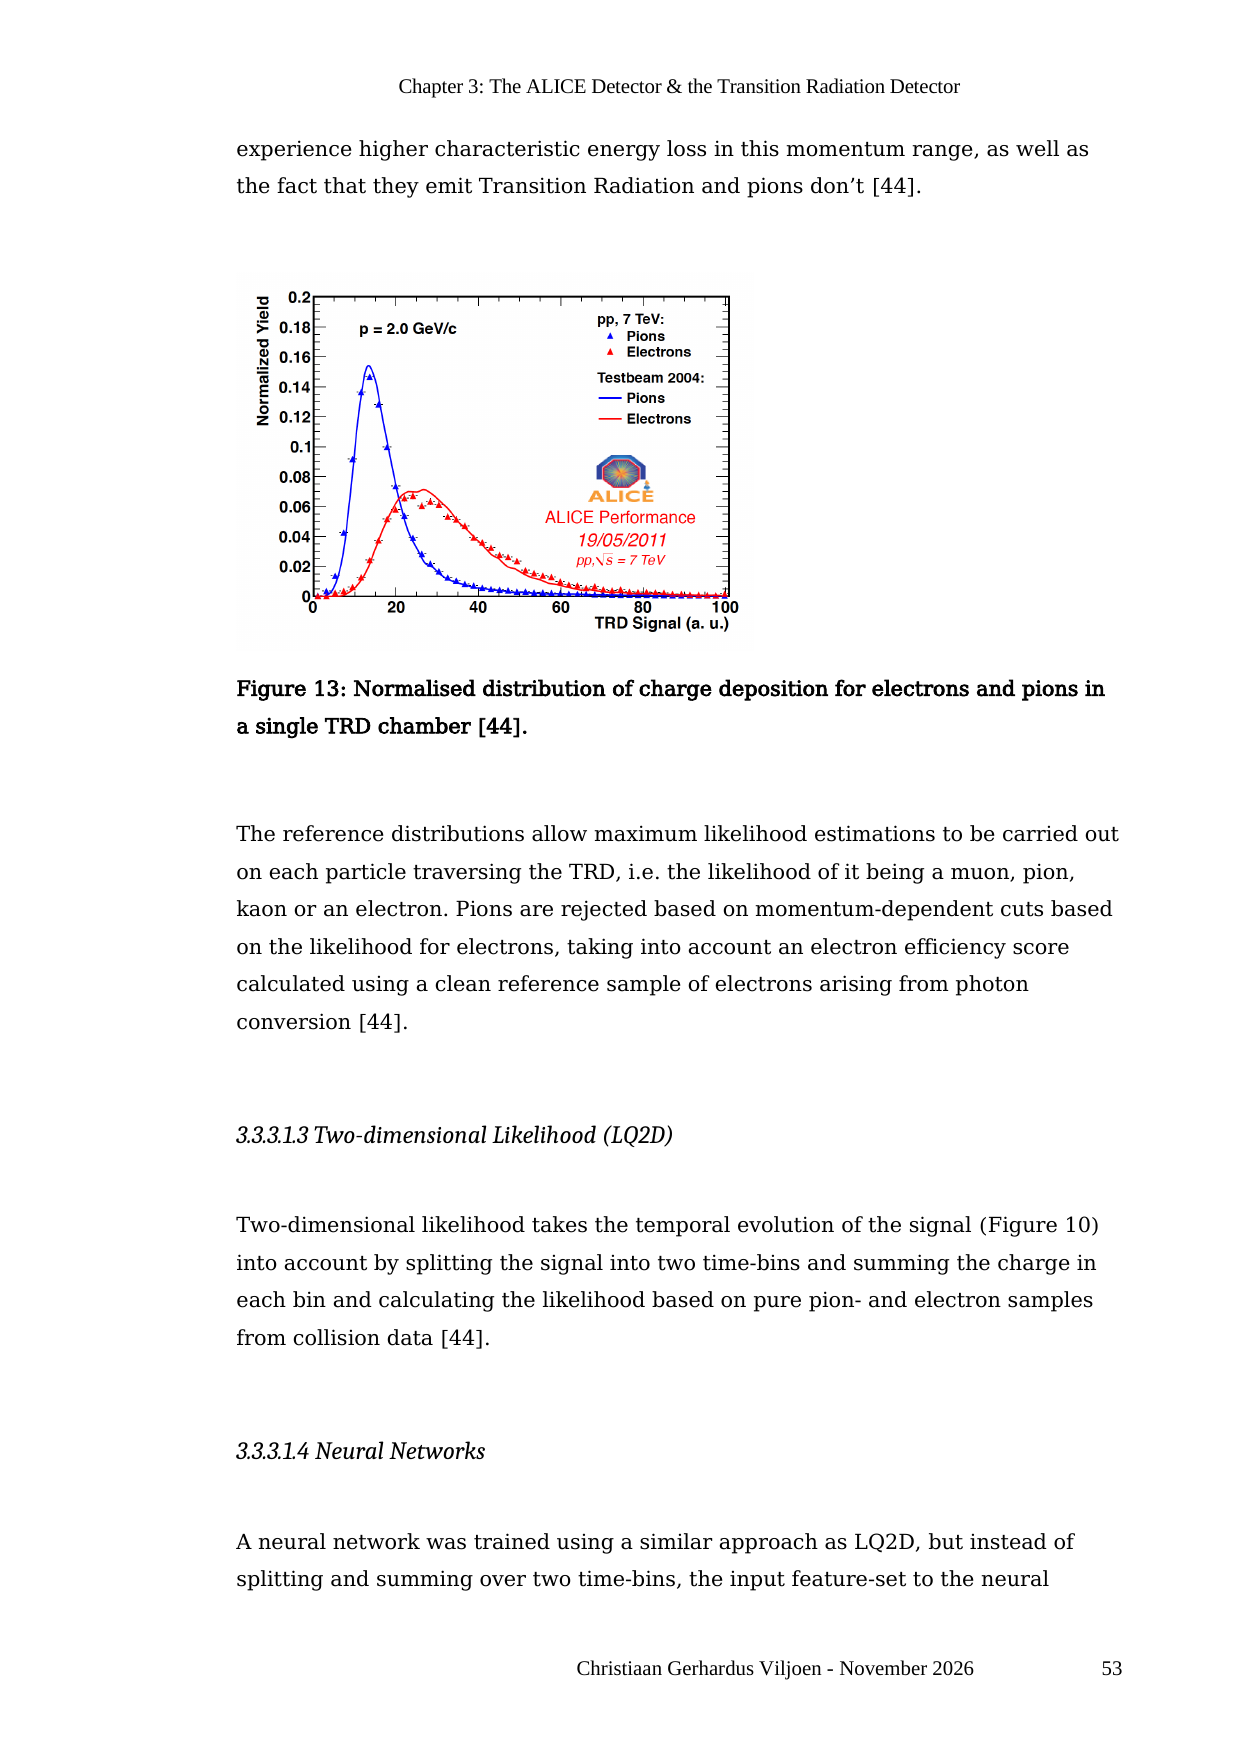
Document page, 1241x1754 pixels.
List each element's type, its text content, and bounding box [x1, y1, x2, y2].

text Two-dimensional likelihood takes the temporal evolution of the signal (Figure 20) into account by splitting the signal into two time-bins and summing the charge in each bin and calculating the likelihood based on pure pion- and electron samples from collision data . [236, 1212, 1122, 1350]
subtitle Neural Networks [236, 1437, 1122, 1466]
text Figure 23: Normalised distribution of charge deposition for electrons and pions in a single TRD chamber . [236, 675, 1122, 738]
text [236, 135, 1122, 198]
text The reference distributions allow maximum likelihood estimations to be carried out on each particle traversing the TRD, i.e. the likelihood of it being a muon, pion, kaon or an electron. Pions are rejected based on momentum-dependent cuts based on the likelihood for electrons, taking into account an electron efficiency score calculated using a clean reference sample of electrons arising from photon conversion . [236, 821, 1122, 1033]
subtitle Two-dimensional Likelihood (LQ2D) [236, 1121, 1122, 1150]
picture [236, 272, 755, 651]
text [236, 1528, 1122, 1591]
